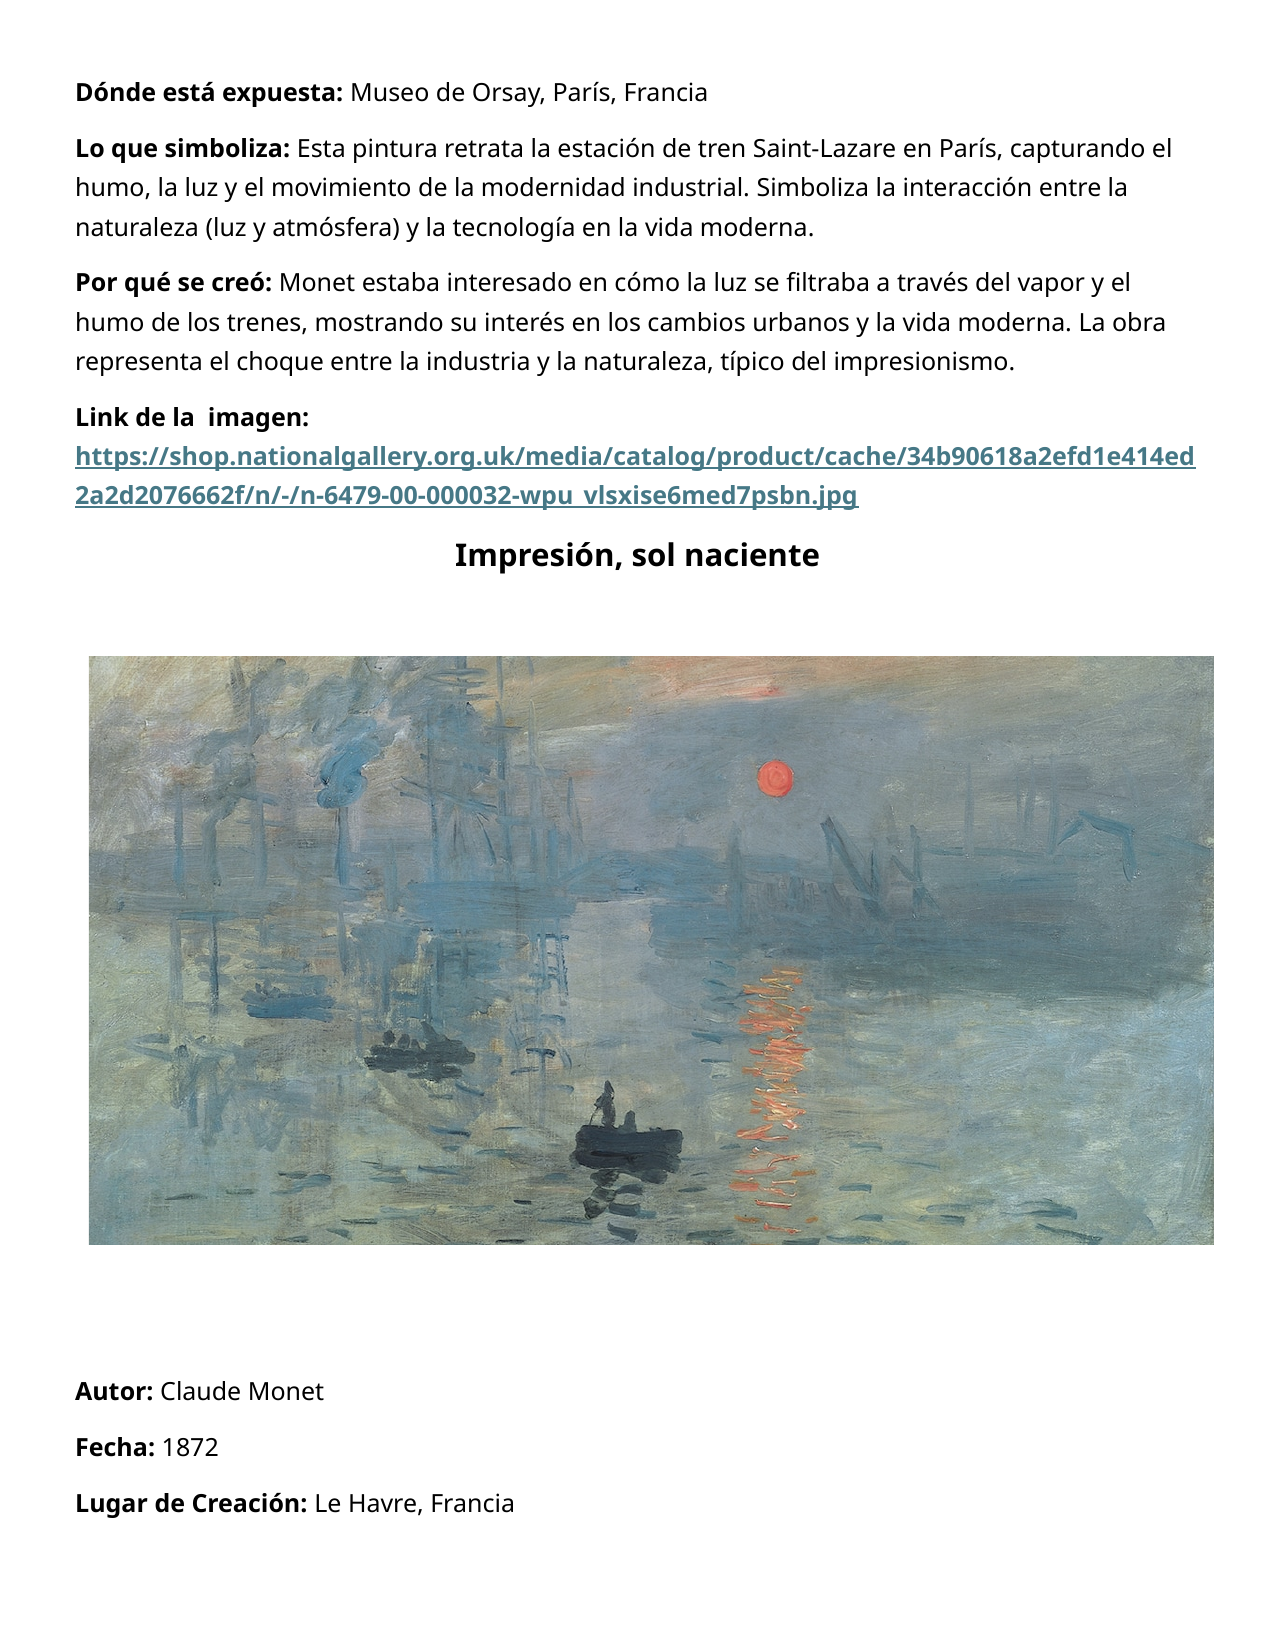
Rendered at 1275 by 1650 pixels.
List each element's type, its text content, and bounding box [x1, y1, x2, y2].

text Impresión, sol naciente [75, 533, 1200, 576]
text Autor: Claude Monet [75, 1374, 1200, 1408]
text Lo que simboliza: Esta pintura retrata la estación de tren Saint-Lazare en París, capturando el humo, la luz y el movimiento de la modernidad industrial. Simboliza la interacción entre la naturaleza (luz y atmósfera) y la tecnología en la vida moderna. [75, 131, 1200, 243]
picture [88, 656, 1214, 1245]
text Fecha: 1872 [75, 1429, 1200, 1464]
text Por qué se creó: Monet estaba interesado en cómo la luz se filtraba a través del vapor y el humo de los trenes, mostrando su interés en los cambios urbanos y la vida moderna. La obra representa el choque entre la industria y la naturaleza, típico del impresionismo. [75, 265, 1200, 377]
text Lugar de Creación: Le Havre, Francia [75, 1485, 1200, 1519]
text Dónde está expuesta: Museo de Orsay, París, Francia [75, 75, 1200, 109]
text Link de la imagen: https://shop.nationalgallery.org.uk/media/catalog/product/cache/34b90618a2efd1e414ed2a2d2076662f/n/-/n-6479-00-000032-wpu_vlsxise6med7psbn.jpg [75, 399, 1200, 512]
